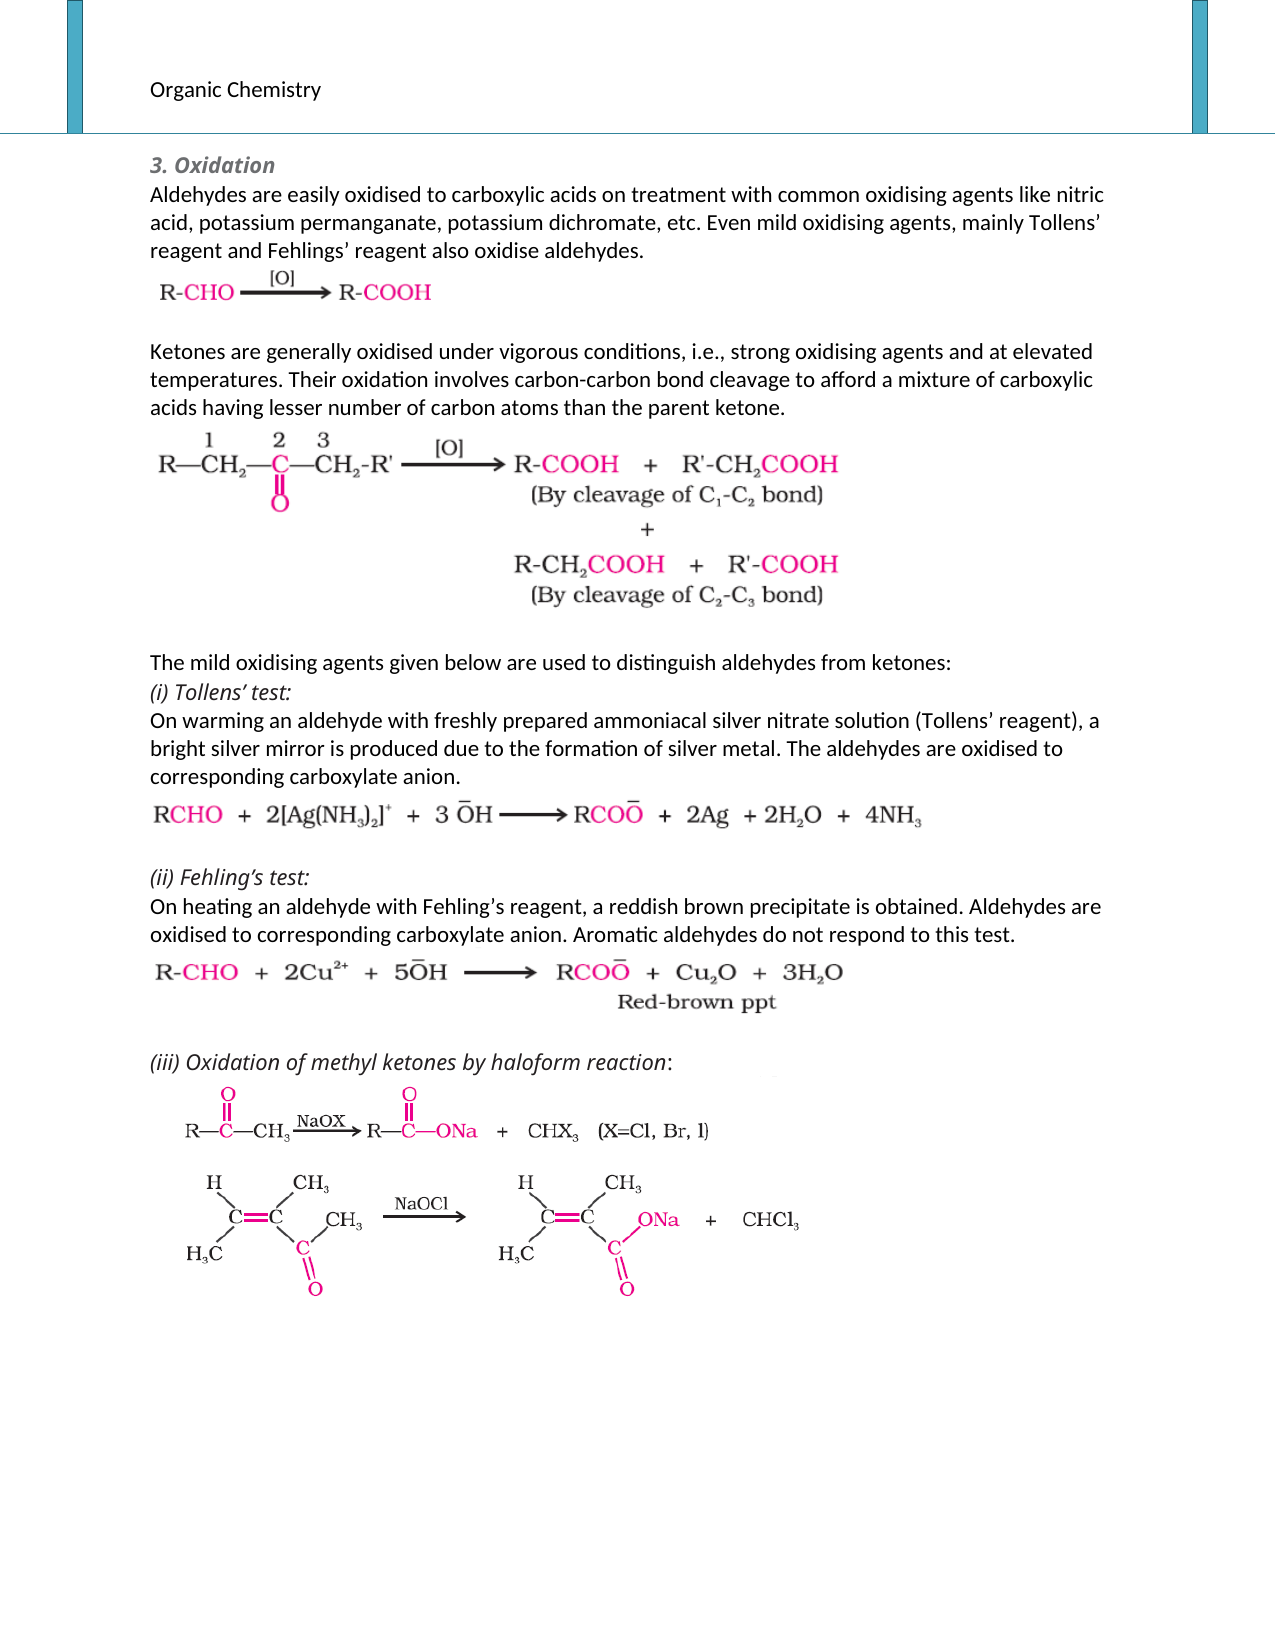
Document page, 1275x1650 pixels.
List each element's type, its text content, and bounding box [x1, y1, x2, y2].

text (iii) Oxidation of methyl ketones by haloform reaction: [150, 1047, 1125, 1077]
text acids having lesser number of carbon atoms than the parent ketone. [150, 393, 1125, 421]
text The mild oxidising agents given below are used to distinguish aldehydes from ketones: [150, 648, 1125, 677]
text Aldehydes are easily oxidised to carboxylic acids on treatment with common oxidising agents like nitric acid, potassium permanganate, potassium dichromate, etc. Even mild oxidising agents, mainly Tollens’ reagent and Fehlings’ reagent also oxidise aldehydes. [150, 180, 1125, 264]
text Ketones are generally oxidised under vigorous conditions, i.e., strong oxidising agents and at elevated temperatures. Their oxidation involves carbon-carbon bond cleavage to afford a mixture of carboxylic [150, 337, 1125, 393]
text On heating an aldehyde with Fehling’s reagent, a reddish brown precipitate is obtained. Aldehydes are oxidised to corresponding carboxylate anion. Aromatic aldehydes do not respond to this test. [150, 892, 1125, 948]
text 3. Oxidation [150, 150, 1125, 180]
text (i) Tollens’ test: [150, 677, 1125, 706]
text (ii) Fehling’s test: [150, 862, 1125, 892]
text On warming an aldehyde with freshly prepared ammoniacal silver nitrate solution (Tollens’ reagent), a bright silver mirror is produced due to the formation of silver metal. The aldehydes are oxidised to corresponding carboxylate anion. [150, 706, 1125, 790]
